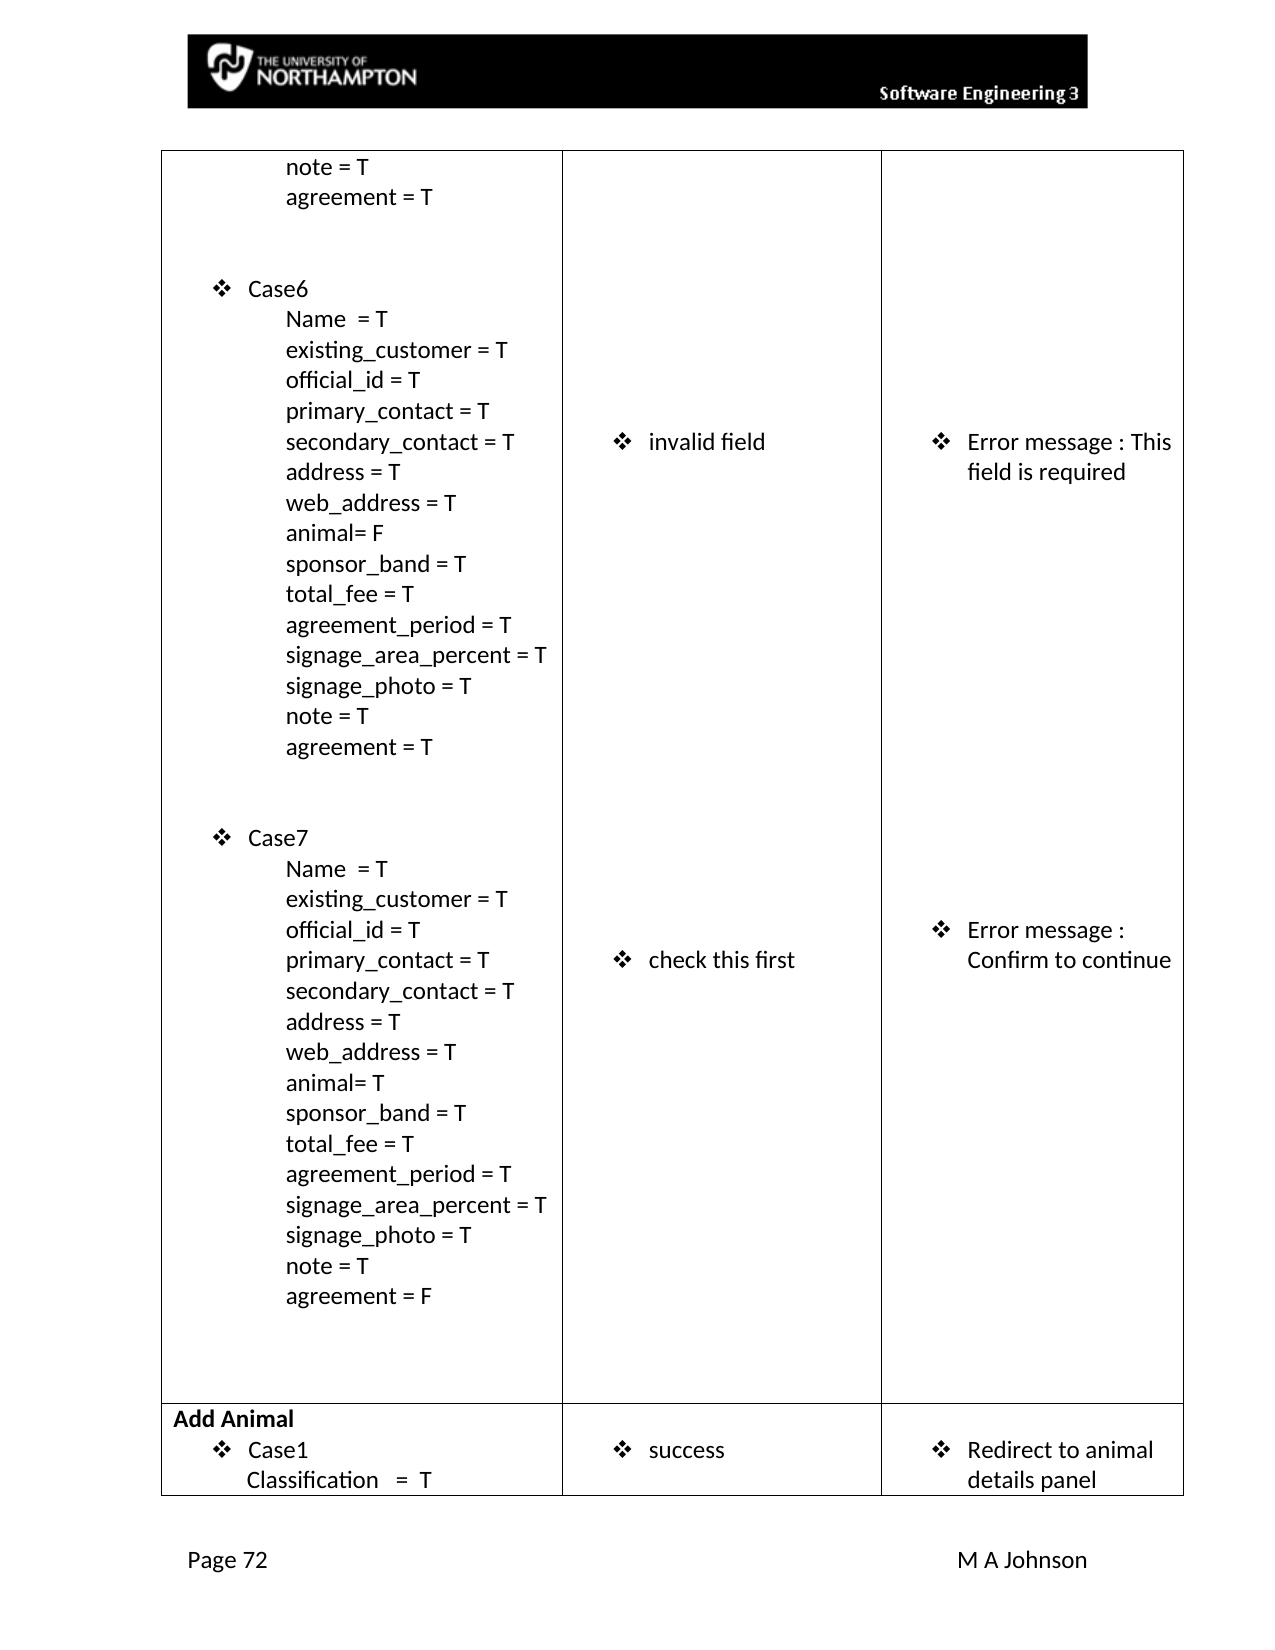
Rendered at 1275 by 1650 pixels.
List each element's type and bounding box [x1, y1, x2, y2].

table_cell [563, 1404, 881, 1495]
table_cell [162, 151, 562, 1402]
table_cell [563, 151, 881, 1402]
table_cell [882, 151, 1183, 1402]
table_cell [162, 1404, 562, 1495]
picture [187, 26, 1088, 117]
table_cell [882, 1404, 1183, 1495]
